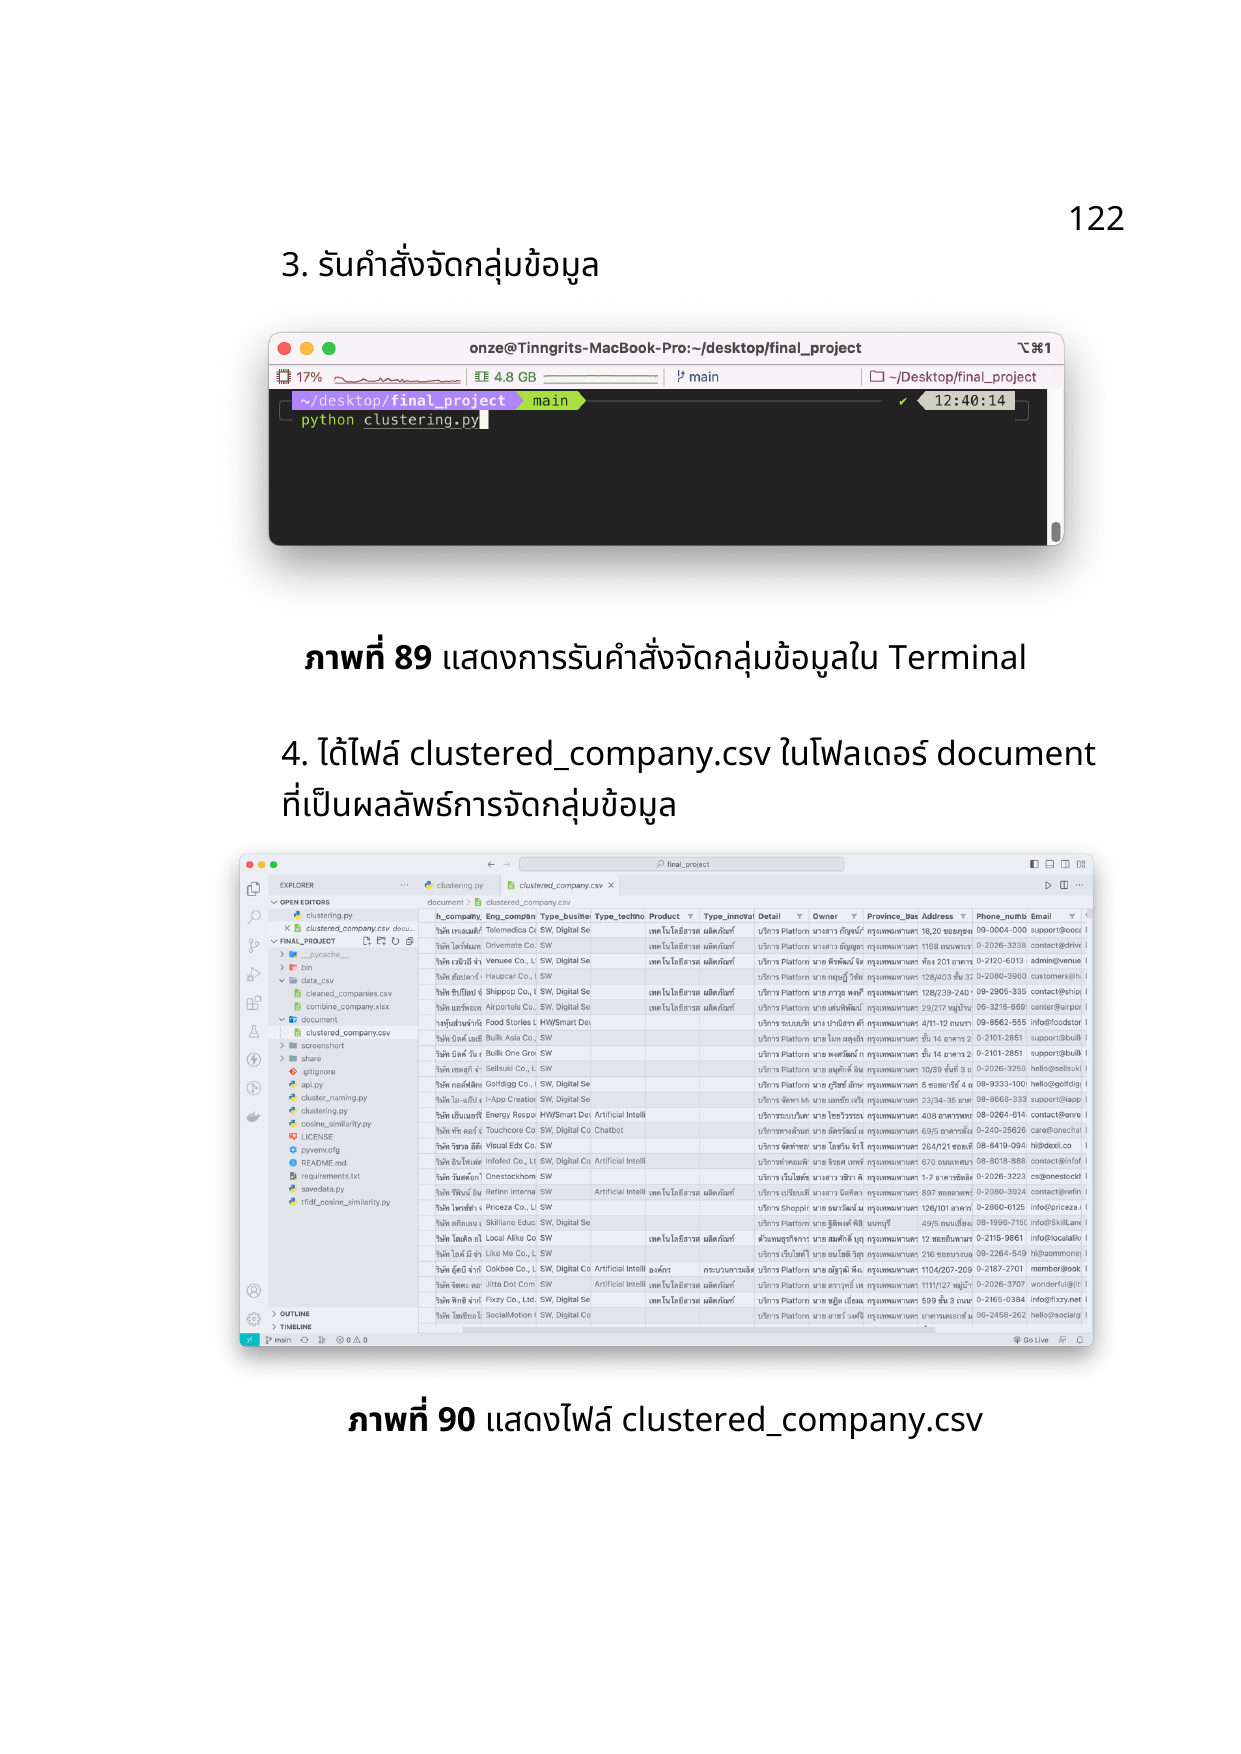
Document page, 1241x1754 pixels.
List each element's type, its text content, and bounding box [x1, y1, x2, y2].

text 4. ได้ไฟล์ clustered_company.csv ในโฟลเดอร์ document ที่เป็นผลลัพธ์การจัดกลุ่มข้อมูล [281, 730, 1125, 831]
picture [206, 831, 1125, 1390]
text 3. รันคำสั่งจัดกลุ่มข้อมูล [206, 240, 1125, 291]
picture [206, 291, 1125, 628]
